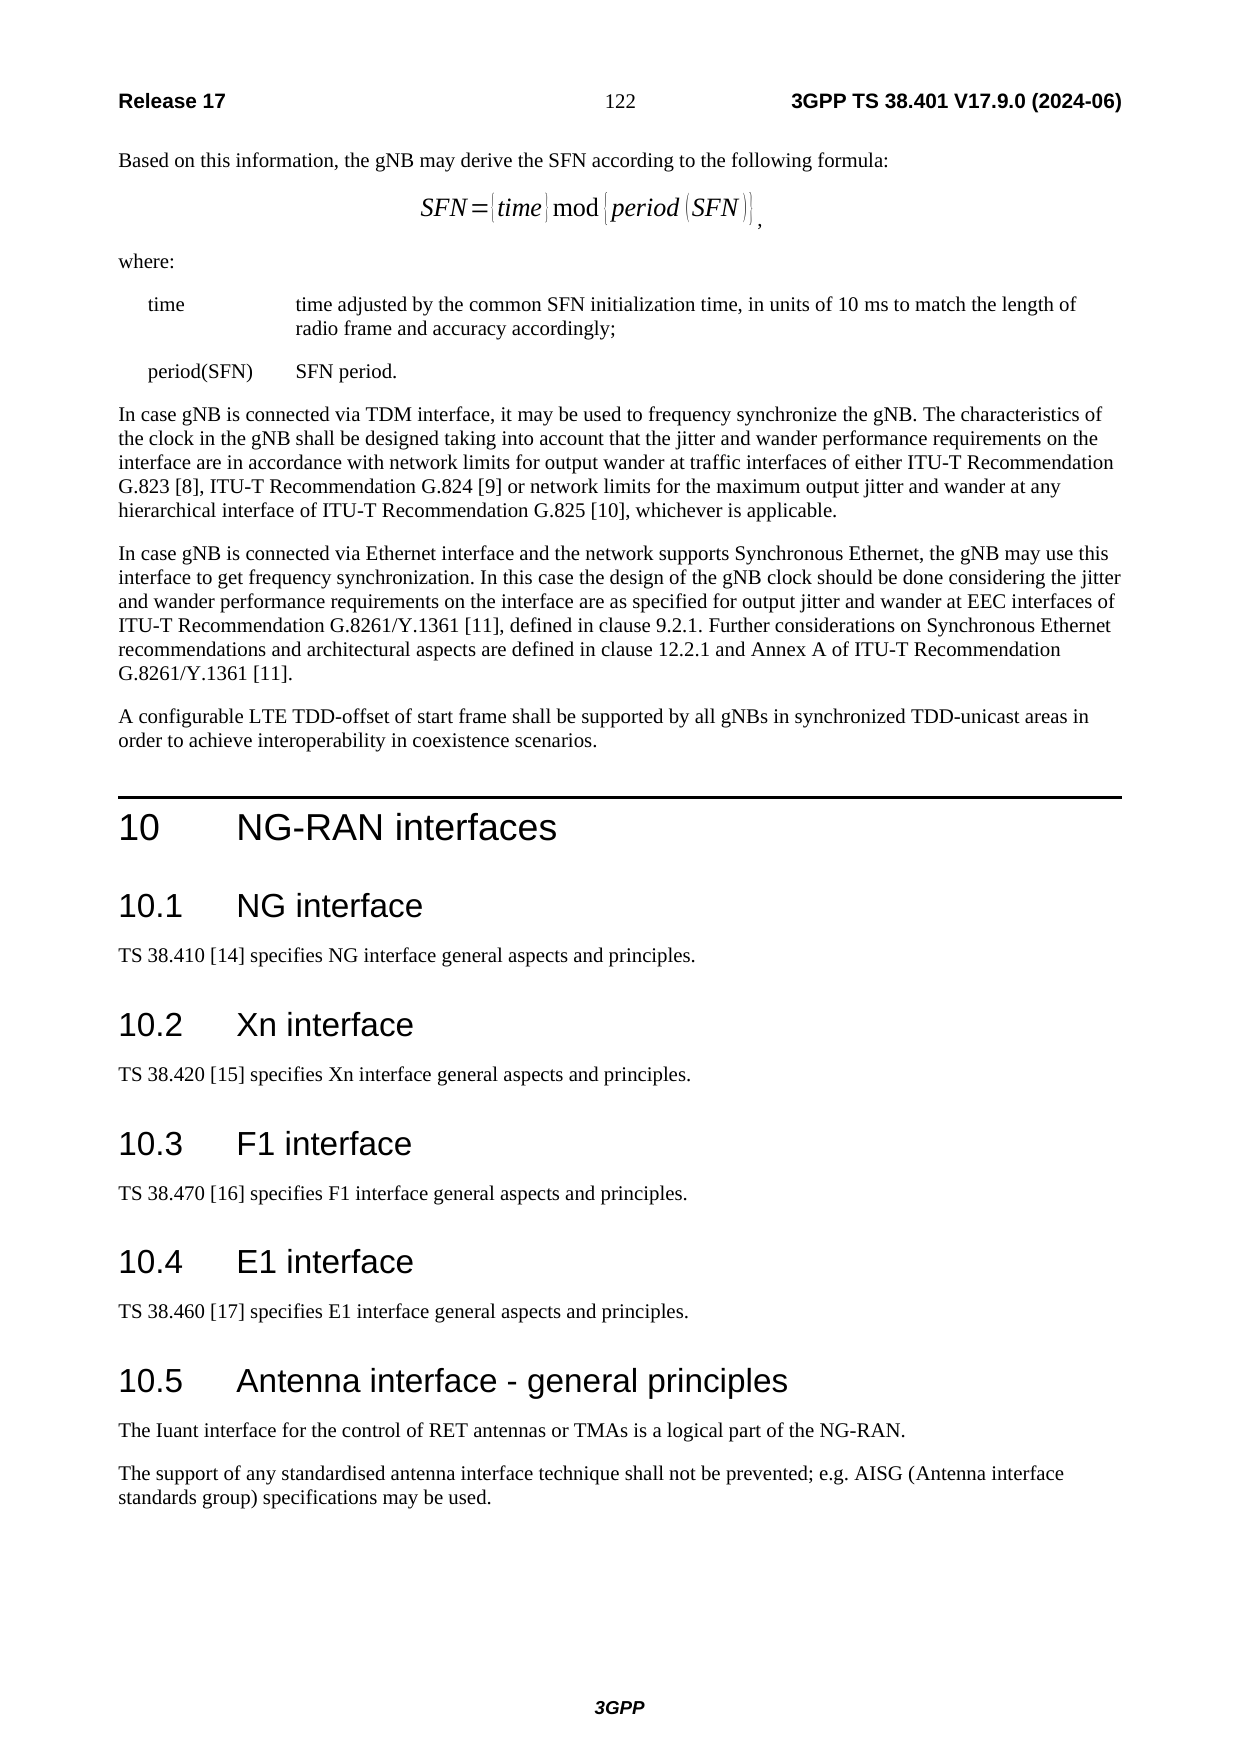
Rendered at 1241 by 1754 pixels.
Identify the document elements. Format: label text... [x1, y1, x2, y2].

text Based on this information, the gNB may derive the SFN according to the following formula: [118, 147, 1122, 172]
text where: [118, 249, 1122, 273]
text time time adjusted by the common SFN initialization time, in units of 10 ms to match the length of radio frame and accuracy accordingly; [148, 292, 1122, 340]
subtitle 10.3 F1 interface [118, 1123, 1122, 1162]
subtitle 10.2 Xn interface [118, 1005, 1122, 1043]
subtitle 10.1 NG interface [118, 886, 1122, 924]
text In case gNB is connected via TDM interface, it may be used to frequency synchronize the gNB. The characteristics of the clock in the gNB shall be designed taking into account that the jitter and wander performance requirements on the interface are in accordance with network limits for output wander at traffic interfaces of either ITU-T Recommendation G.823 [8], ITU-T Recommendation G.824 [9] or network limits for the maximum output jitter and wander at any hierarchical interface of ITU-T Recommendation G.825 [10], whichever is applicable. [118, 402, 1122, 522]
text TS 38.410 [14] specifies NG interface general aspects and principles. [118, 943, 1122, 967]
text TS 38.470 [16] specifies F1 interface general aspects and principles. [118, 1181, 1122, 1205]
subtitle 10.5 Antenna interface - general principles [118, 1361, 1122, 1399]
subtitle 10.4 E1 interface [118, 1242, 1122, 1281]
text A configurable LTE TDD-offset of start frame shall be supported by all gNBs in synchronized TDD-unicast areas in order to achieve interoperability in coexistence scenarios. [118, 704, 1122, 752]
text The support of any standardised antenna interface technique shall not be prevented; e.g. AISG (Antenna interface standards group) specifications may be used. [118, 1461, 1122, 1509]
text , [118, 190, 1122, 231]
text TS 38.420 [15] specifies Xn interface general aspects and principles. [118, 1062, 1122, 1086]
text In case gNB is connected via Ethernet interface and the network supports Synchronous Ethernet, the gNB may use this interface to get frequency synchronization. In this case the design of the gNB clock should be done considering the jitter and wander performance requirements on the interface are as specified for output jitter and wander at EEC interfaces of ITU-T Recommendation G.8261/Y.1361 [11], defined in clause 9.2.1. Further considerations on Synchronous Ethernet recommendations and architectural aspects are defined in clause 12.2.1 and Annex A of ITU-T Recommendation G.8261/Y.1361 [11]. [118, 541, 1122, 685]
text TS 38.460 [17] specifies E1 interface general aspects and principles. [118, 1299, 1122, 1323]
subtitle 10 NG-RAN interfaces [118, 799, 1122, 848]
text period(SFN) SFN period. [148, 359, 1122, 383]
text The Iuant interface for the control of RET antennas or TMAs is a logical part of the NG-RAN. [118, 1418, 1122, 1442]
